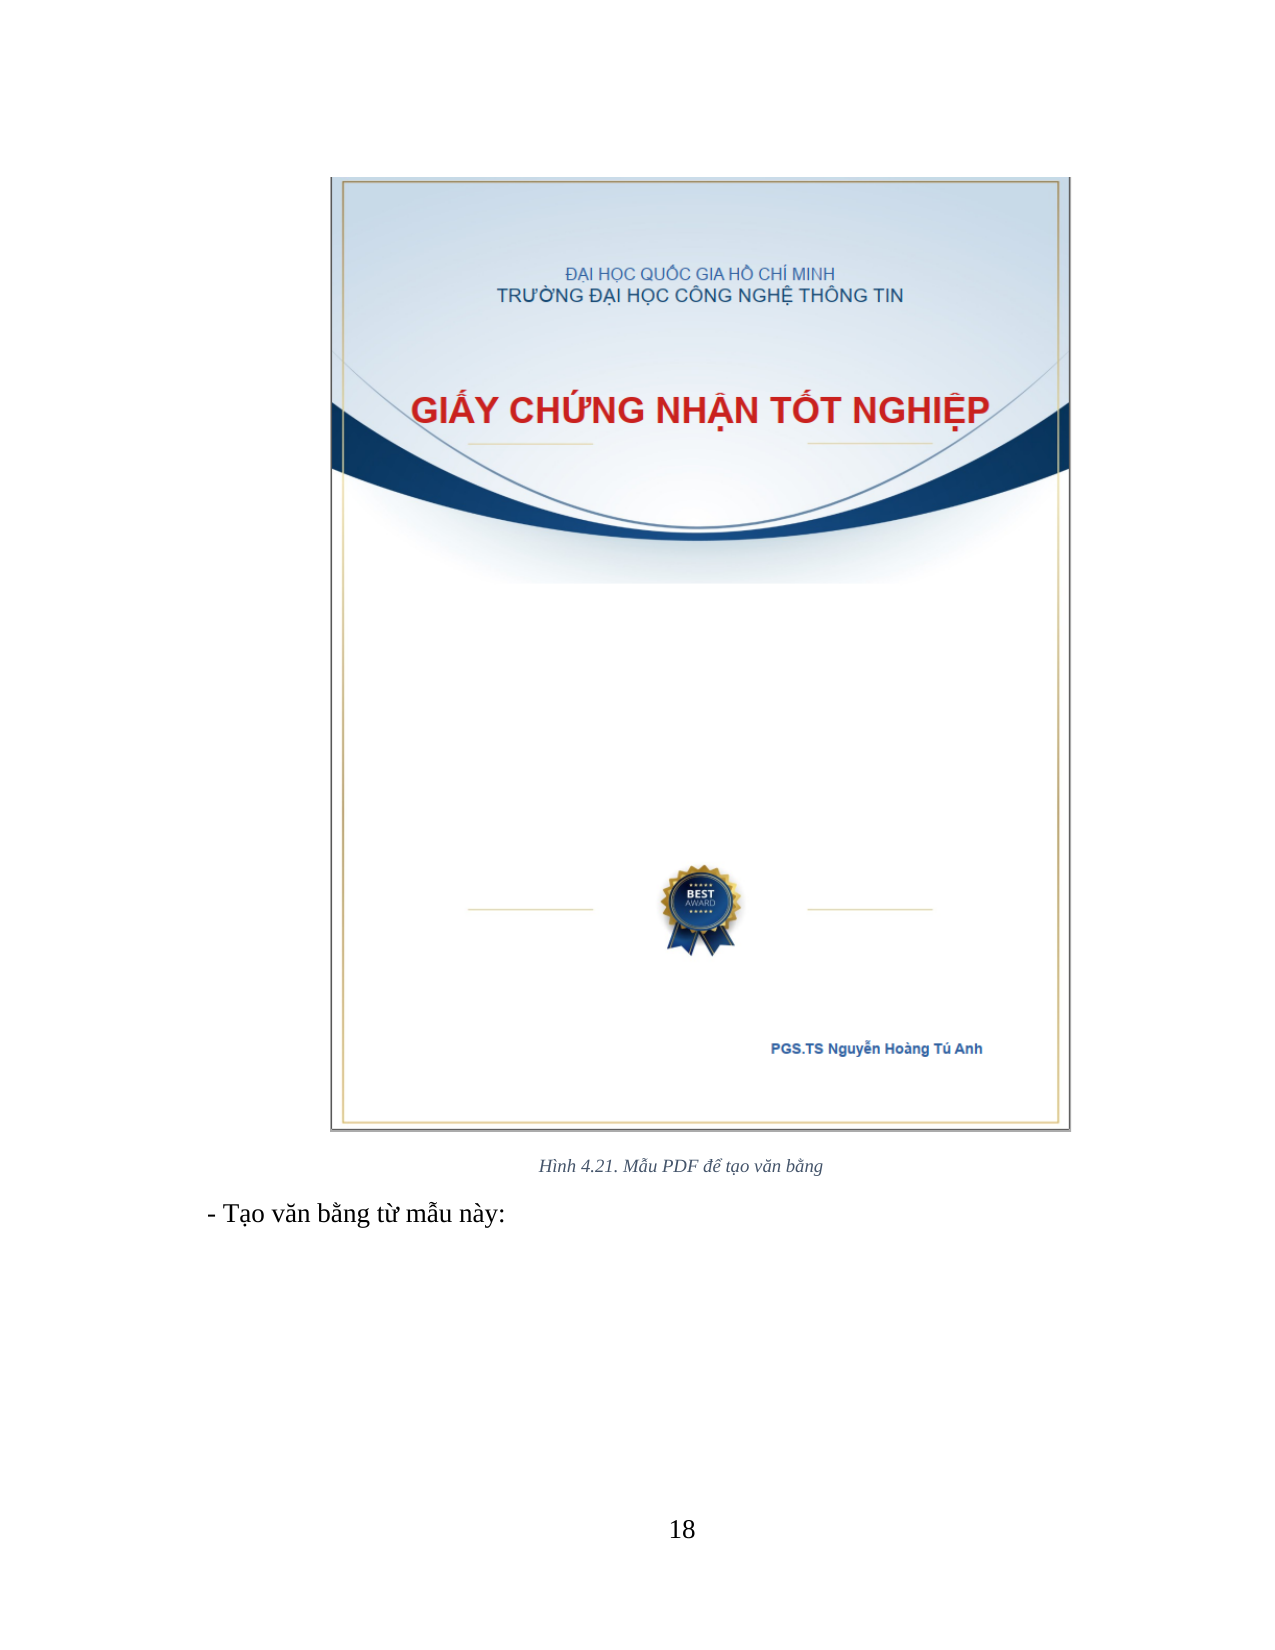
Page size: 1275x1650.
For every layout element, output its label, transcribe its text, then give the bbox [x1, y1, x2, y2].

picture [330, 177, 1072, 1132]
text - Tạo văn bằng từ mẫu này: [207, 1197, 1157, 1228]
